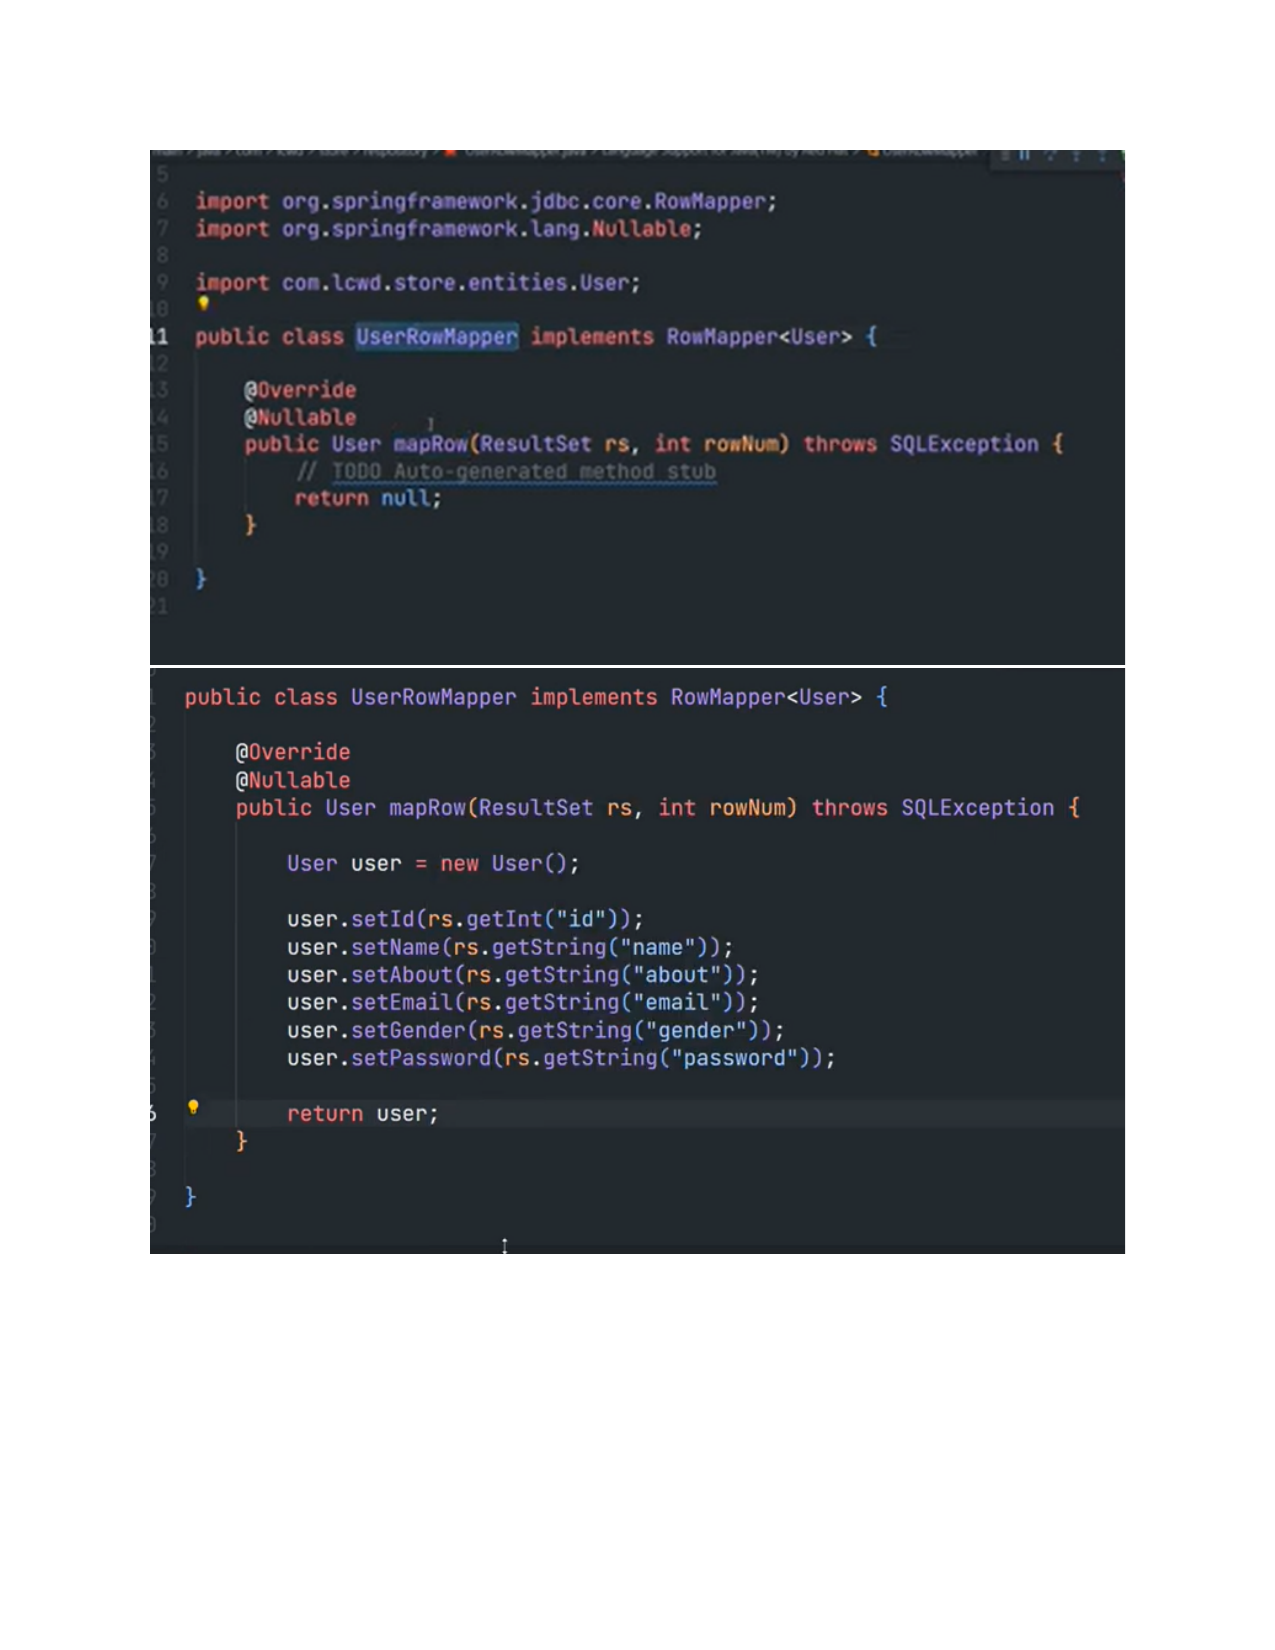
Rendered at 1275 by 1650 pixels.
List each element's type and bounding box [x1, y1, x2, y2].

picture [150, 150, 1125, 665]
picture [150, 668, 1125, 1254]
